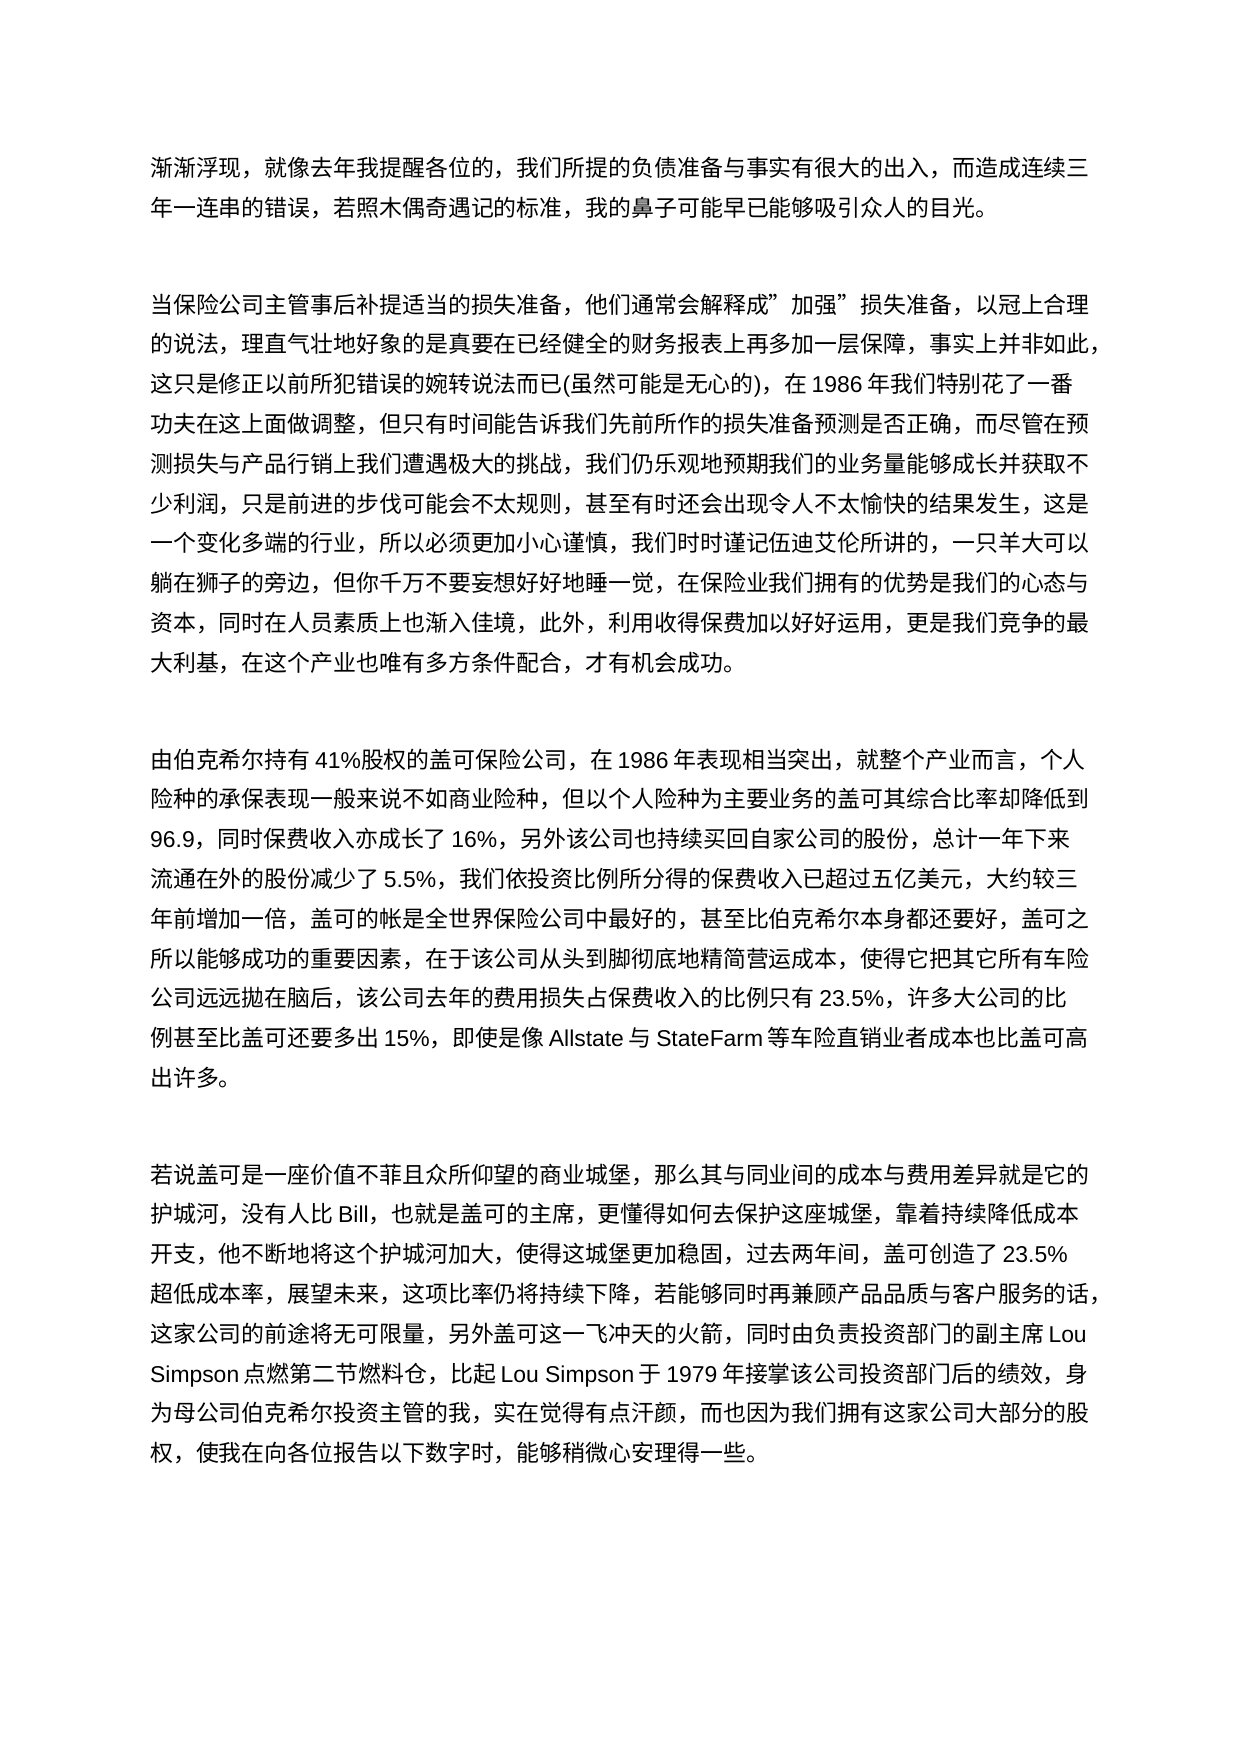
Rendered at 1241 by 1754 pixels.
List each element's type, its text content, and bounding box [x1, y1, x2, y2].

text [150, 150, 1090, 223]
text 由伯克希尔持有41%股权的盖可保险公司，在1986年表现相当突出，就整个产业而言，个人险种的承保表现一般来说不如商业险种，但以个人险种为主要业务的盖可其综合比率却降低到96.9，同时保费收入亦成长了16%，另外该公司也持续买回自家公司的股份，总计一年下来流通在外的股份减少了5.5%，我们依投资比例所分得的保费收入已超过五亿美元，大约较三年前增加一倍，盖可的帐是全世界保险公司中最好的，甚至比伯克希尔本身都还要好，盖可之所以能够成功的重要因素，在于该公司从头到脚彻底地精简营运成本，使得它把其它所有车险公司远远拋在脑后，该公司去年的费用损失占保费收入的比例只有23.5%，许多大公司的比例甚至比盖可还要多出15%，即使是像Allstate与StateFarm等车险直销业者成本也比盖可高出许多。 [150, 741, 1090, 1093]
text 当保险公司主管事后补提适当的损失准备，他们通常会解释成”加强”损失准备，以冠上合理的说法，理直气壮地好象的是真要在已经健全的财务报表上再多加一层保障，事实上并非如此，这只是修正以前所犯错误的婉转说法而已(虽然可能是无心的)，在1986年我们特别花了一番功夫在这上面做调整，但只有时间能告诉我们先前所作的损失准备预测是否正确，而尽管在预测损失与产品行销上我们遭遇极大的挑战，我们仍乐观地预期我们的业务量能够成长并获取不少利润，只是前进的步伐可能会不太规则，甚至有时还会出现令人不太愉快的结果发生，这是一个变化多端的行业，所以必须更加小心谨慎，我们时时谨记伍迪艾伦所讲的，一只羊大可以躺在狮子的旁边，但你千万不要妄想好好地睡一觉，在保险业我们拥有的优势是我们的心态与资本，同时在人员素质上也渐入佳境，此外，利用收得保费加以好好运用，更是我们竞争的最大利基，在这个产业也唯有多方条件配合，才有机会成功。 [150, 287, 1090, 678]
text 若说盖可是一座价值不菲且众所仰望的商业城堡，那么其与同业间的成本与费用差异就是它的护城河，没有人比Bill，也就是盖可的主席，更懂得如何去保护这座城堡，靠着持续降低成本开支，他不断地将这个护城河加大，使得这城堡更加稳固，过去两年间，盖可创造了23.5%超低成本率，展望未来，这项比率仍将持续下降，若能够同时再兼顾产品品质与客户服务的话，这家公司的前途将无可限量，另外盖可这一飞冲天的火箭，同时由负责投资部门的副主席Lou Simpson点燃第二节燃料仓，比起Lou Simpson于1979年接掌该公司投资部门后的绩效，身为母公司伯克希尔投资主管的我，实在觉得有点汗颜，而也因为我们拥有这家公司大部分的股权，使我在向各位报告以下数字时，能够稍微心安理得一些。 [150, 1157, 1090, 1468]
